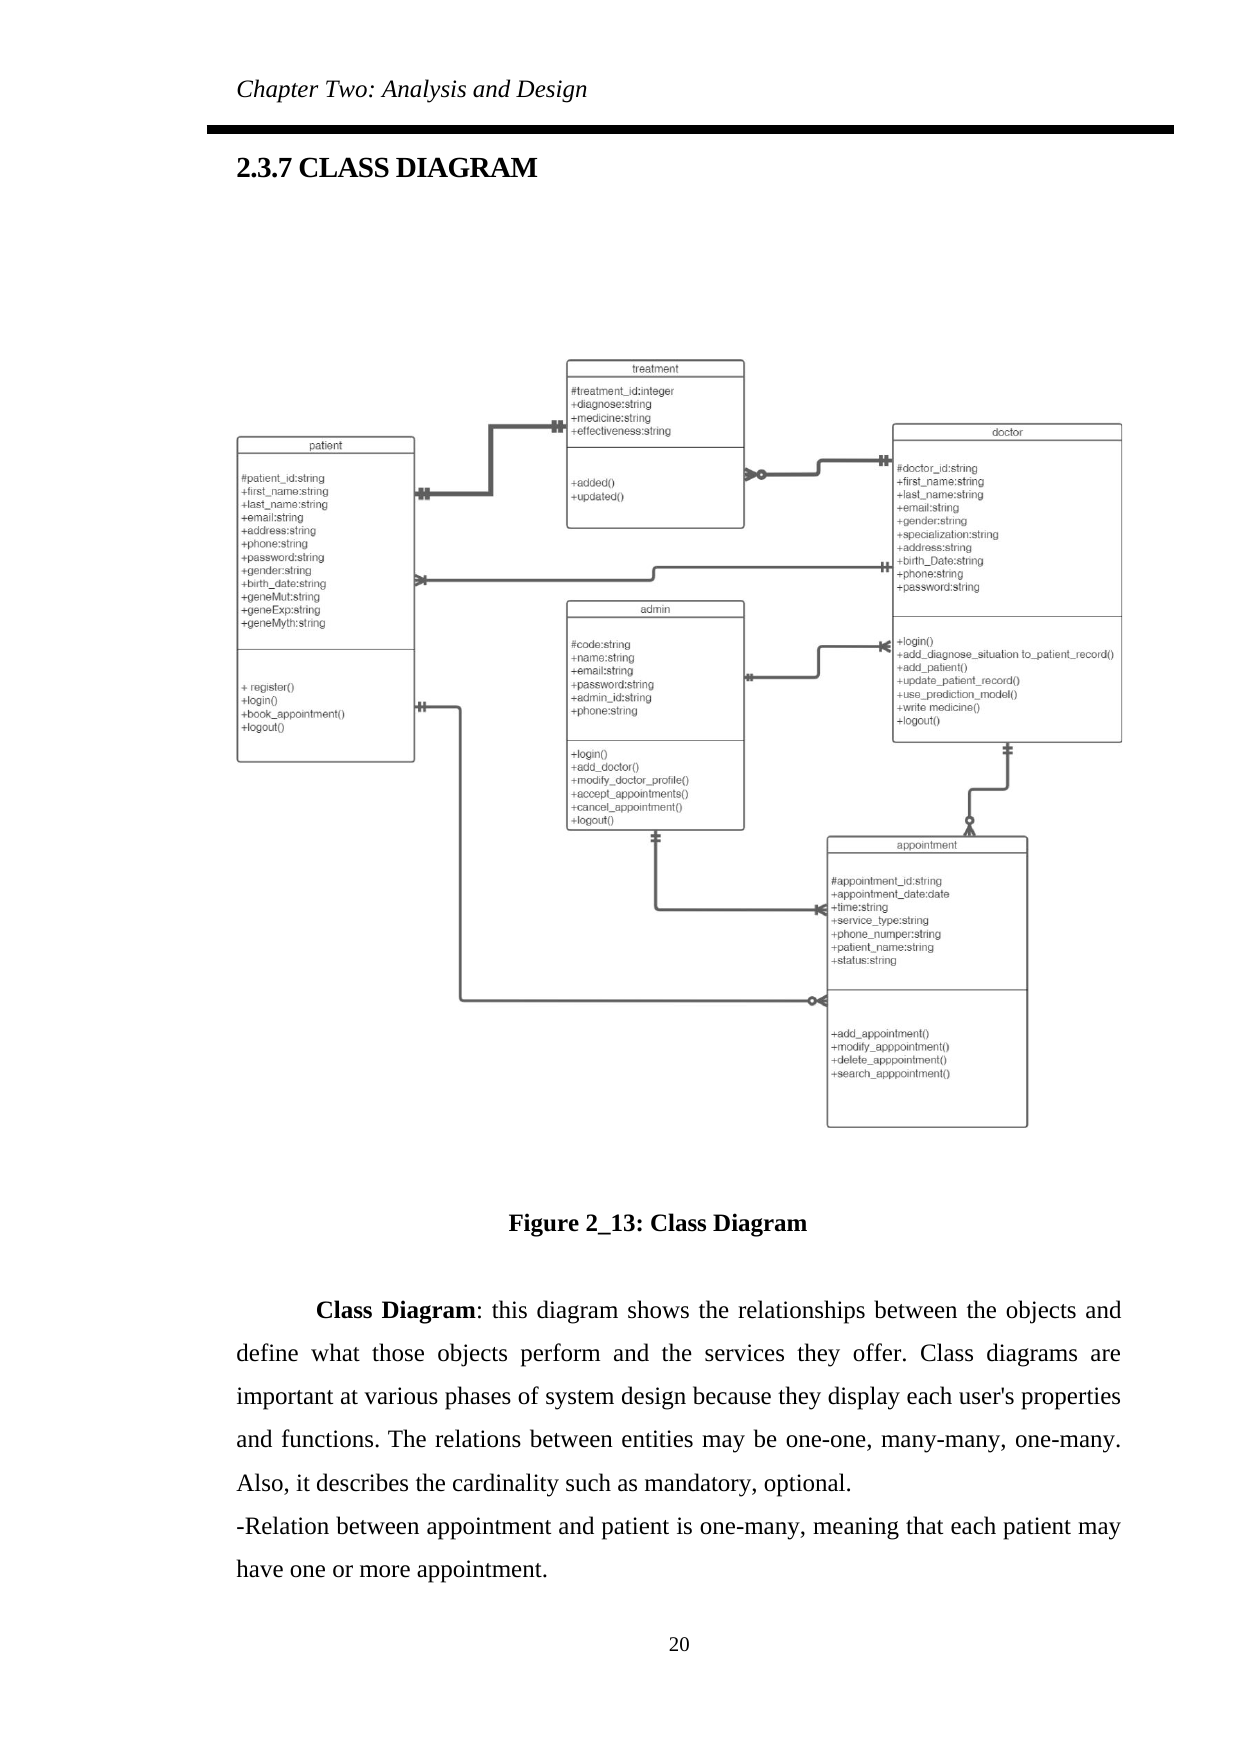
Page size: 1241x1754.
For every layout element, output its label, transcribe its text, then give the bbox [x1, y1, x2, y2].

text -Relation between appointment and patient is one-many, meaning that each patient may have one or more appointment. [236, 1511, 1122, 1583]
picture [236, 359, 1123, 1128]
subtitle 2.3.7 Class Diagram [236, 150, 1062, 183]
text Class Diagram: this diagram shows the relationships between the objects and define what those objects perform and the services they offer. Class diagrams are important at various phases of system design because they display each user's properties and functions. The relations between entities may be one-one, many-many, one-many. Also, it describes the cardinality such as mandatory, optional. [236, 1295, 1122, 1496]
